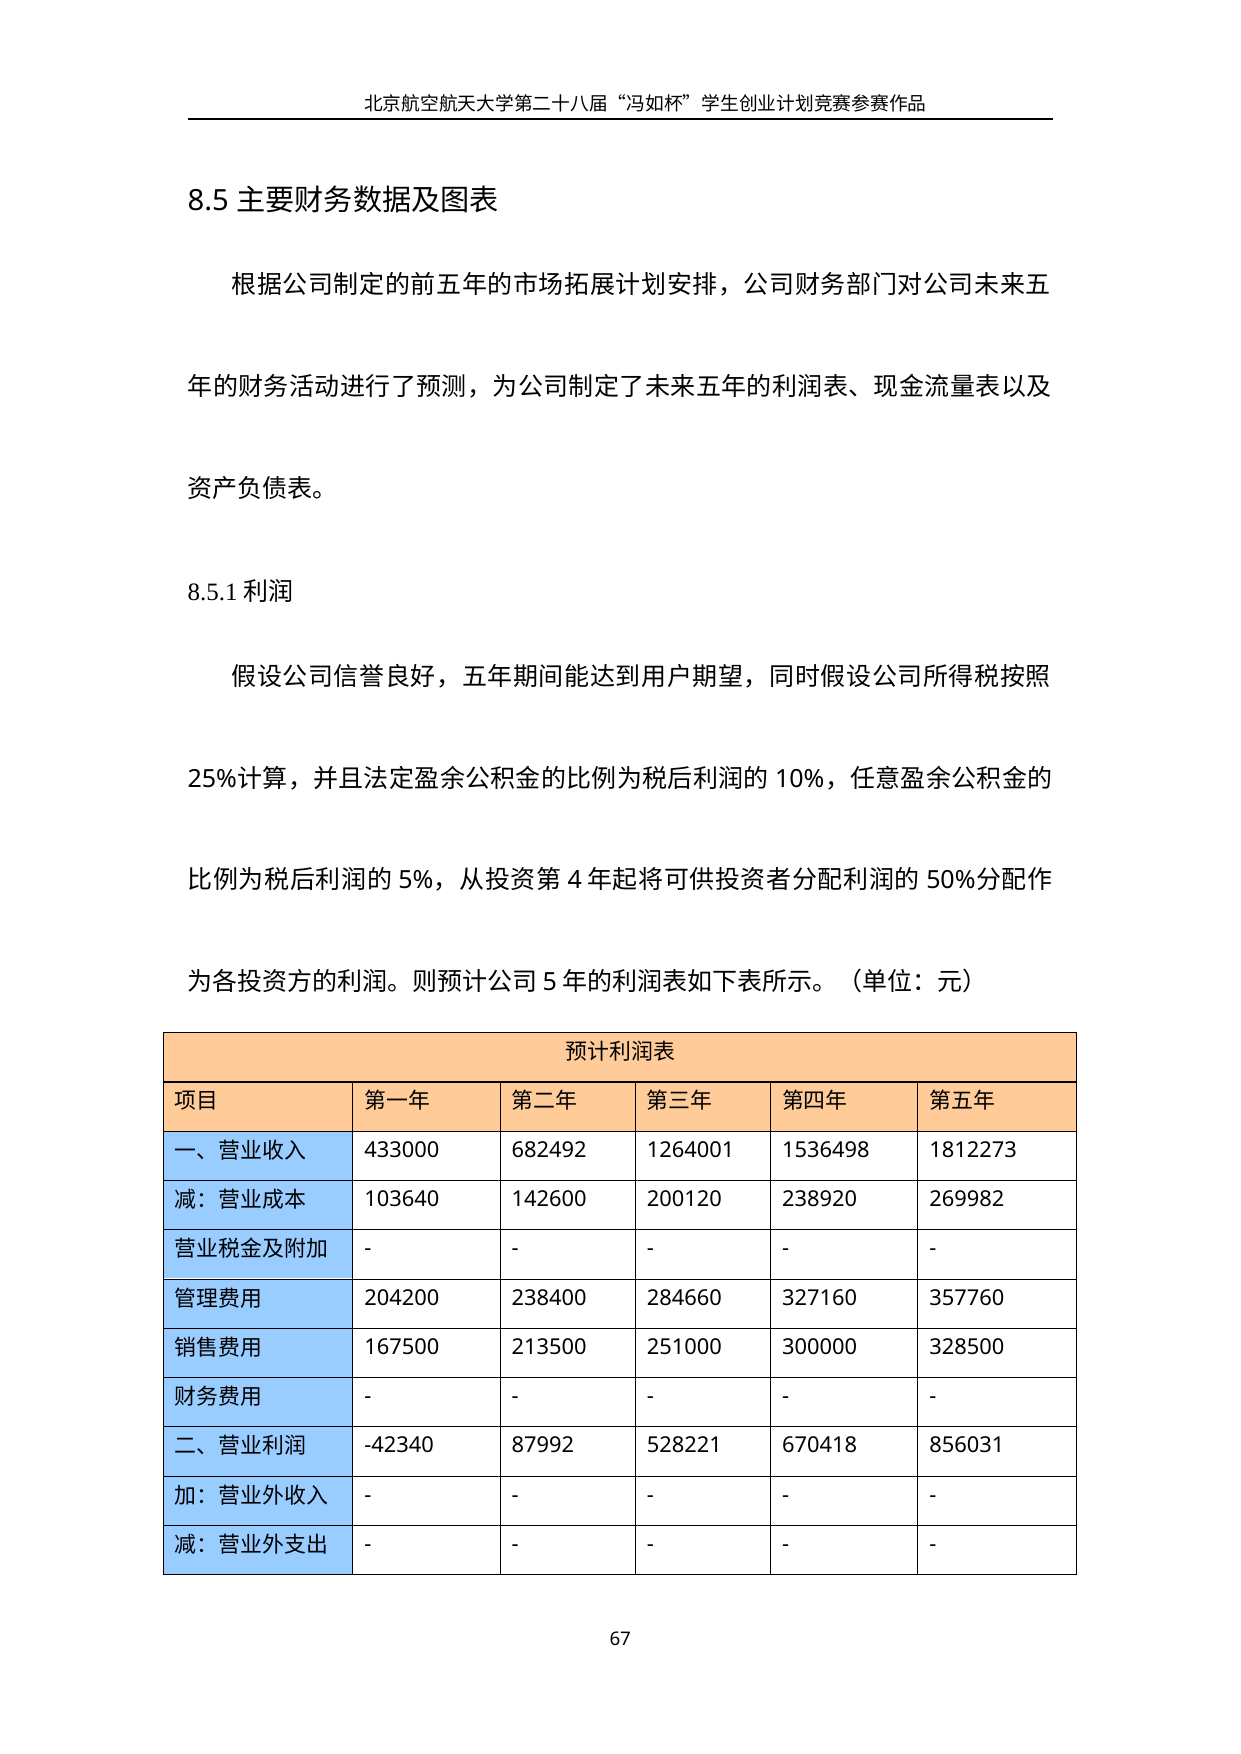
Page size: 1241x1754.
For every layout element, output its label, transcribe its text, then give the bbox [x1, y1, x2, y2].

table_cell 一、营业收入 [164, 1132, 352, 1180]
table_cell 项目 [164, 1083, 352, 1131]
table_cell - [771, 1477, 917, 1525]
table_cell 328500 [918, 1329, 1076, 1377]
table_cell 528221 [636, 1427, 770, 1476]
table_cell 第三年 [636, 1083, 770, 1131]
table_cell 销售费用 [164, 1329, 352, 1377]
table_cell 327160 [771, 1280, 917, 1328]
table_cell 670418 [771, 1427, 917, 1476]
table_cell 管理费用 [164, 1280, 352, 1328]
table_cell 167500 [353, 1329, 500, 1377]
table_cell - [501, 1477, 635, 1525]
table_cell - [771, 1378, 917, 1426]
table_cell - [636, 1526, 770, 1574]
table_cell 87992 [501, 1427, 635, 1476]
table_cell 357760 [918, 1280, 1076, 1328]
table_cell 加：营业外收入 [164, 1477, 352, 1525]
table_cell 103640 [353, 1181, 500, 1229]
text 8.5.1 利润 [187, 556, 1053, 623]
table_cell 251000 [636, 1329, 770, 1377]
table_cell 第二年 [501, 1083, 635, 1131]
table_cell - [636, 1230, 770, 1278]
table_cell - [353, 1526, 500, 1574]
table_cell 1536498 [771, 1132, 917, 1180]
text 8.5 主要财务数据及图表 [187, 164, 1053, 232]
table_cell 300000 [771, 1329, 917, 1377]
table_cell - [771, 1526, 917, 1574]
table_cell -42340 [353, 1427, 500, 1476]
table_cell - [353, 1378, 500, 1426]
table_cell 269982 [918, 1181, 1076, 1229]
table_cell - [771, 1230, 917, 1278]
table_cell - [636, 1477, 770, 1525]
table_cell - [353, 1477, 500, 1525]
table_cell 856031 [918, 1427, 1076, 1476]
table_cell - [918, 1477, 1076, 1525]
table_cell 第一年 [353, 1083, 500, 1131]
table_cell 第五年 [918, 1083, 1076, 1131]
table_cell - [918, 1378, 1076, 1426]
table_cell 减：营业成本 [164, 1181, 352, 1229]
table_cell 1812273 [918, 1132, 1076, 1180]
table_cell 减：营业外支出 [164, 1526, 352, 1574]
table_cell 二、营业利润 [164, 1427, 352, 1476]
table_cell - [501, 1378, 635, 1426]
table_cell 142600 [501, 1181, 635, 1229]
table_header 预计利润表 [164, 1033, 1076, 1081]
table_cell 682492 [501, 1132, 635, 1180]
text 假设公司信誉良好，五年期间能达到用户期望，同时假设公司所得税按照25%计算，并且法定盈余公积金的比例为税后利润的10%，任意盈余公积金的比例为税后利润的5%，从投资第4年起将可供投资者分配利润的50%分配作为各投资方的利润。则预计公司5年的利润表如下表所示。（单位：元） [187, 640, 1053, 1014]
table_cell - [501, 1230, 635, 1278]
table_cell - [501, 1526, 635, 1574]
table_cell - [636, 1378, 770, 1426]
table_cell 238920 [771, 1181, 917, 1229]
table_cell - [918, 1526, 1076, 1574]
table_cell 1264001 [636, 1132, 770, 1180]
table_cell 第四年 [771, 1083, 917, 1131]
table_cell 204200 [353, 1280, 500, 1328]
table_cell 财务费用 [164, 1378, 352, 1426]
table_cell 238400 [501, 1280, 635, 1328]
table_cell 433000 [353, 1132, 500, 1180]
table_cell - [918, 1230, 1076, 1278]
table_cell - [353, 1230, 500, 1278]
text 根据公司制定的前五年的市场拓展计划安排，公司财务部门对公司未来五年的财务活动进行了预测，为公司制定了未来五年的利润表、现金流量表以及资产负债表。 [187, 249, 1053, 520]
table_cell 200120 [636, 1181, 770, 1229]
table_cell 营业税金及附加 [164, 1230, 352, 1278]
table_cell 284660 [636, 1280, 770, 1328]
table_cell 213500 [501, 1329, 635, 1377]
